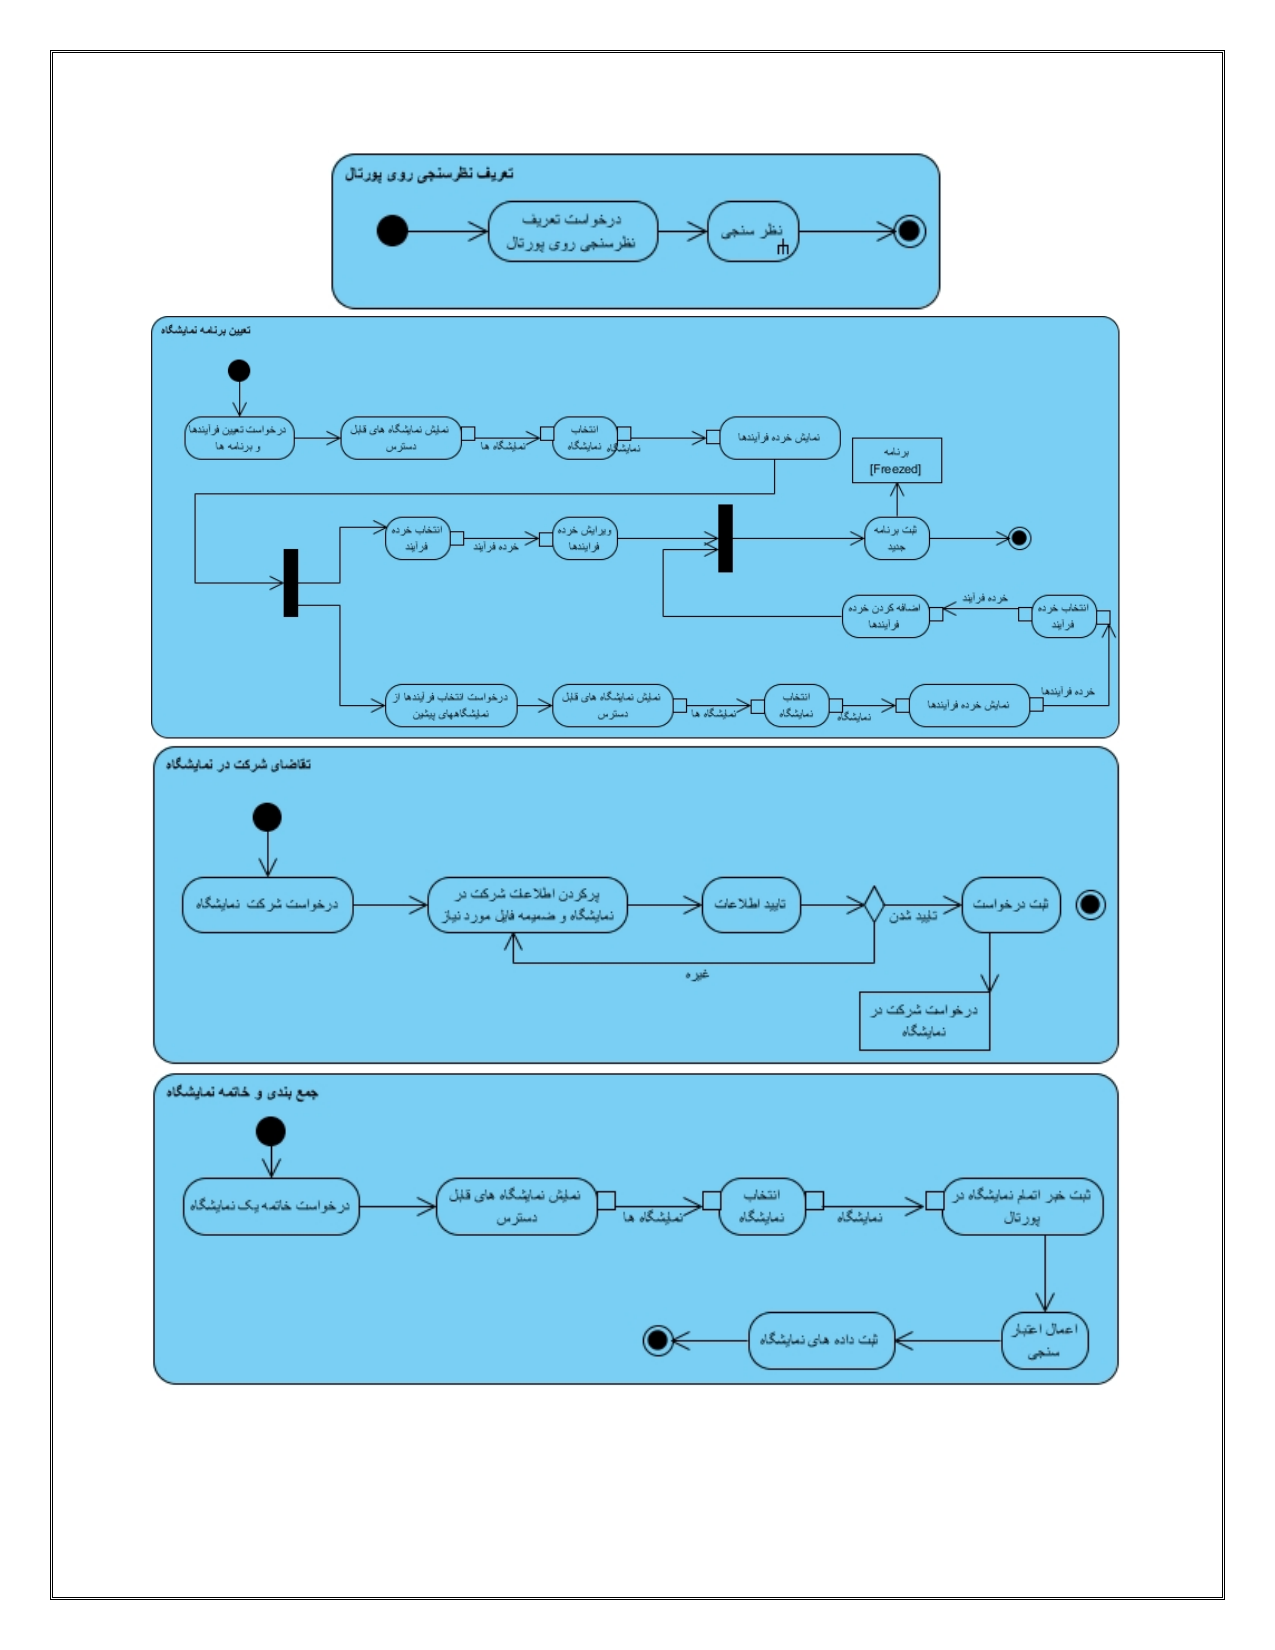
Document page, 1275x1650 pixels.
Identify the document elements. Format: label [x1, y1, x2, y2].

picture [150, 150, 1125, 1391]
